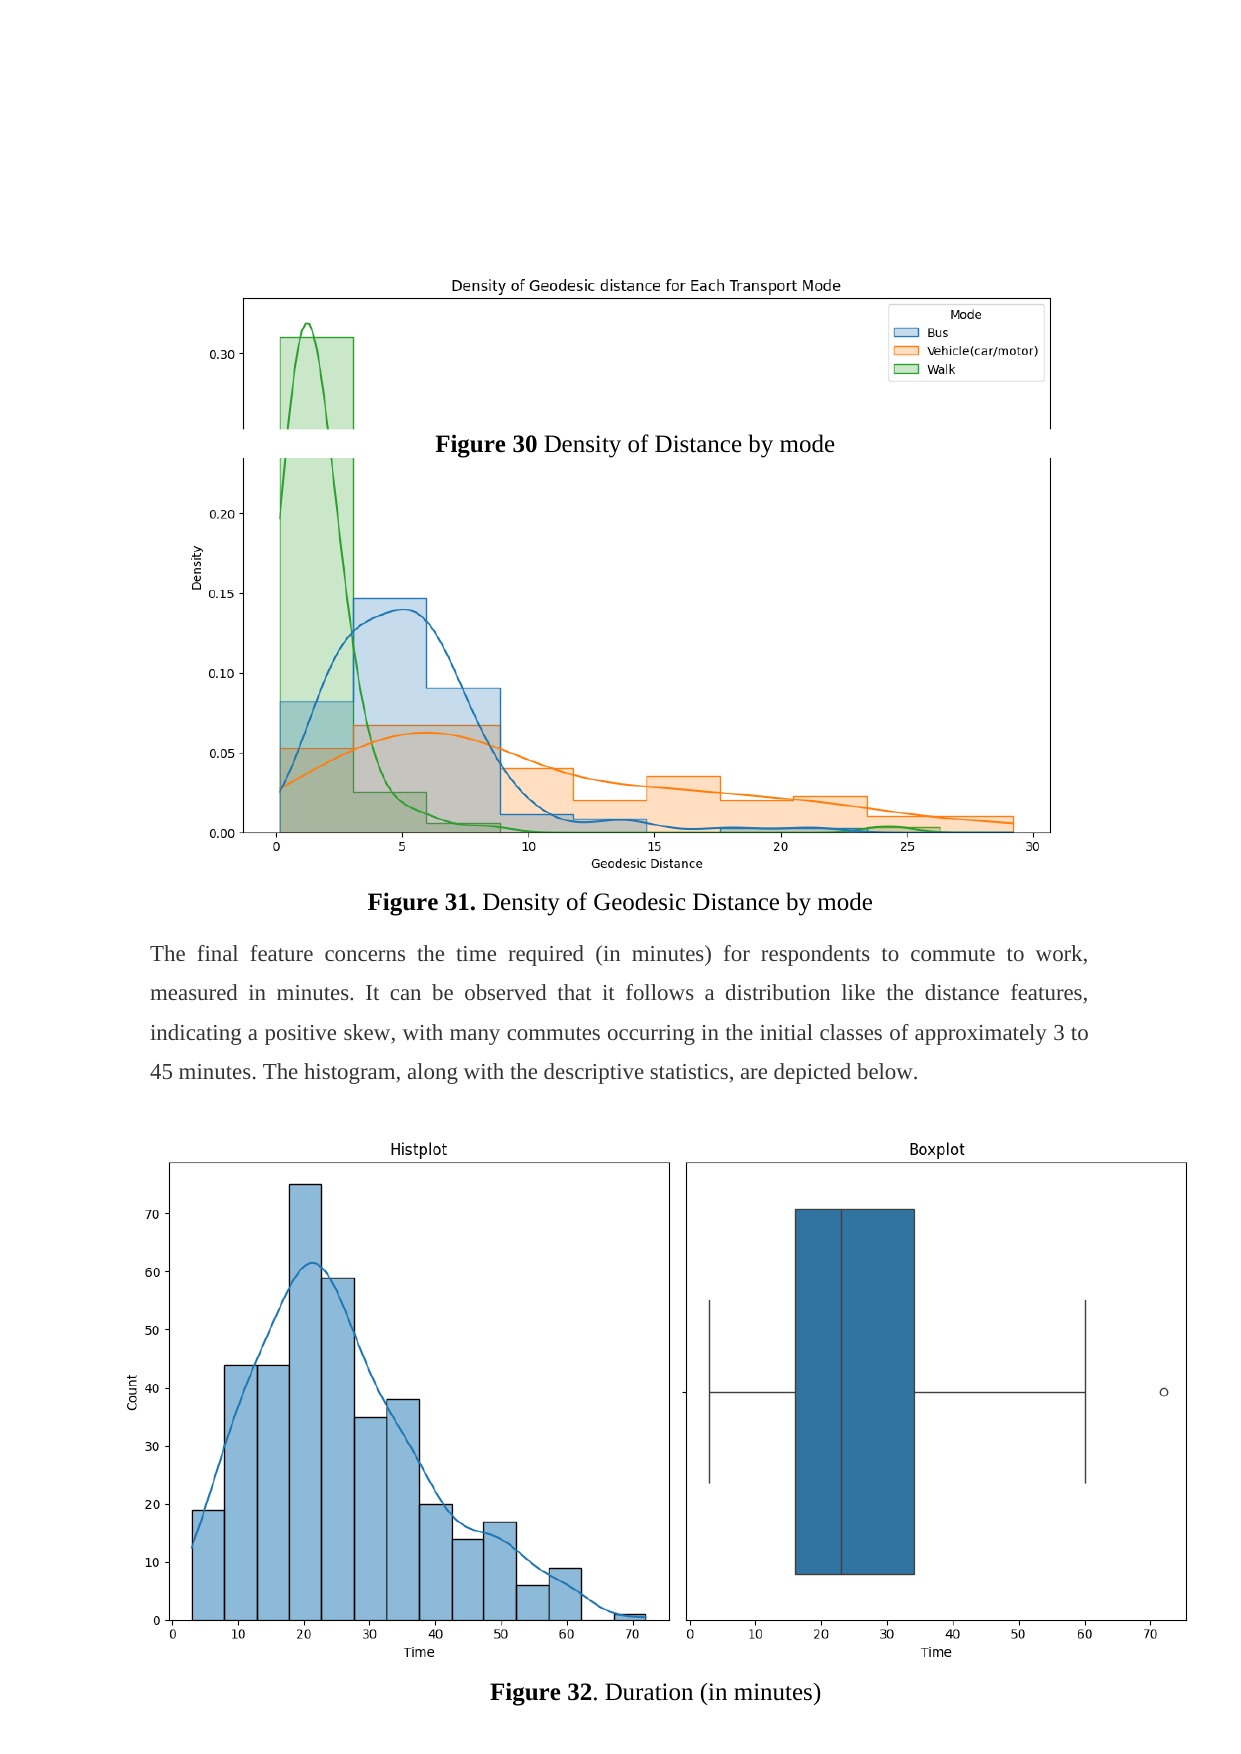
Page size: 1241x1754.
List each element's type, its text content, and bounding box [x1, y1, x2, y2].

picture [182, 270, 1058, 878]
picture [117, 1133, 1194, 1668]
text The final feature concerns the time required (in minutes) for respondents to commute to work, measured in minutes. It can be observed that it follows a distribution like the distance features, indicating a positive skew, with many commutes occurring in the initial classes of approximately 3 to 45 minutes. The histogram, along with the descriptive statistics, are depicted below. [150, 939, 1090, 1084]
